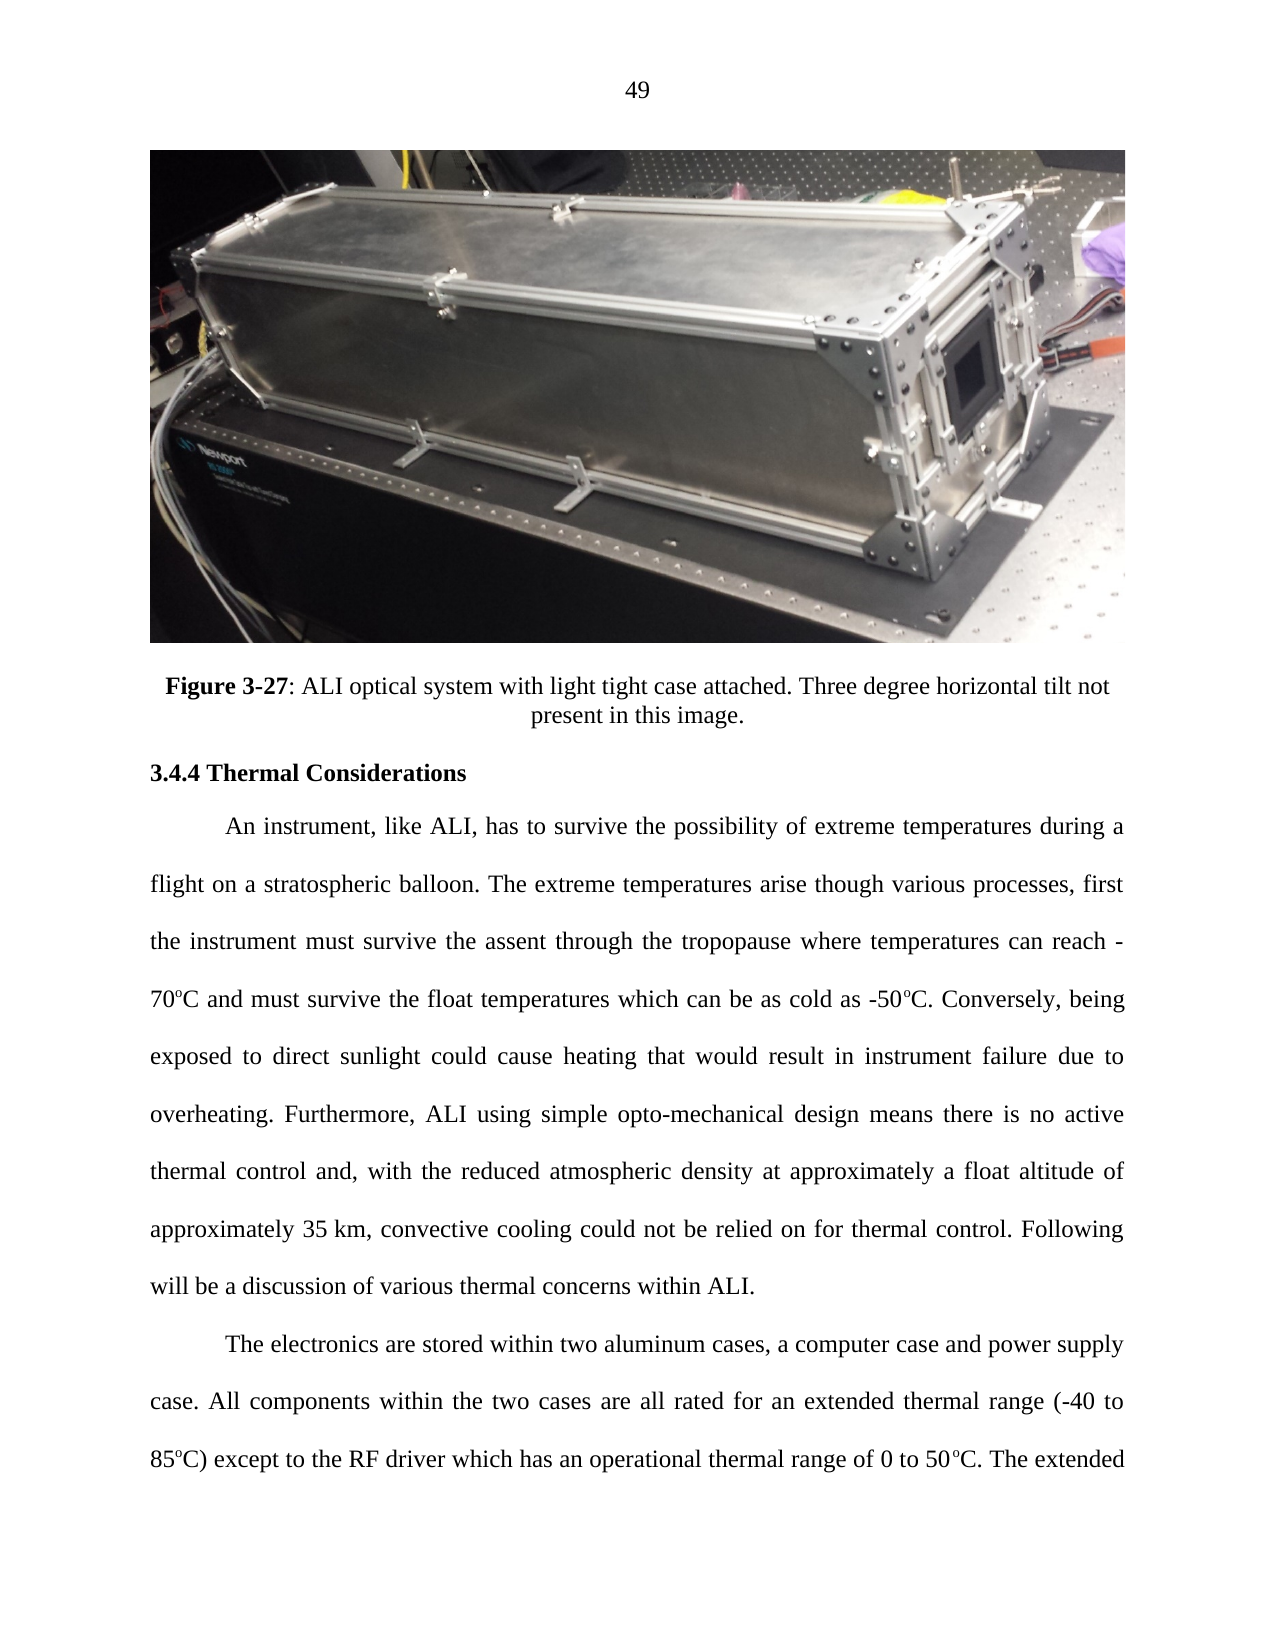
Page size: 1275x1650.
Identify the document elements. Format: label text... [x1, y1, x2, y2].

text An instrument, like ALI, has to survive the possibility of extreme temperatures during a flight on a stratospheric balloon. The extreme temperatures arise though various processes, first the instrument must survive the assent through the tropopause where temperatures can reach -70oC and must survive the float temperatures which can be as cold as -50oC. Conversely, being exposed to direct sunlight could cause heating that would result in instrument failure due to overheating. Furthermore, ALI using simple opto-mechanical design means there is no active thermal control and, with the reduced atmospheric density at approximately a float altitude of approximately 35 km, convective cooling could not be relied on for thermal control. Following will be a discussion of various thermal concerns within ALI. [150, 811, 1125, 1300]
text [150, 1329, 1125, 1473]
subtitle 3.4.4 Thermal Considerations [150, 758, 1125, 786]
picture [150, 150, 1125, 643]
text Figure 3-27: ALI optical system with light tight case attached. Three degree horizontal tilt not present in this image. [150, 671, 1125, 729]
